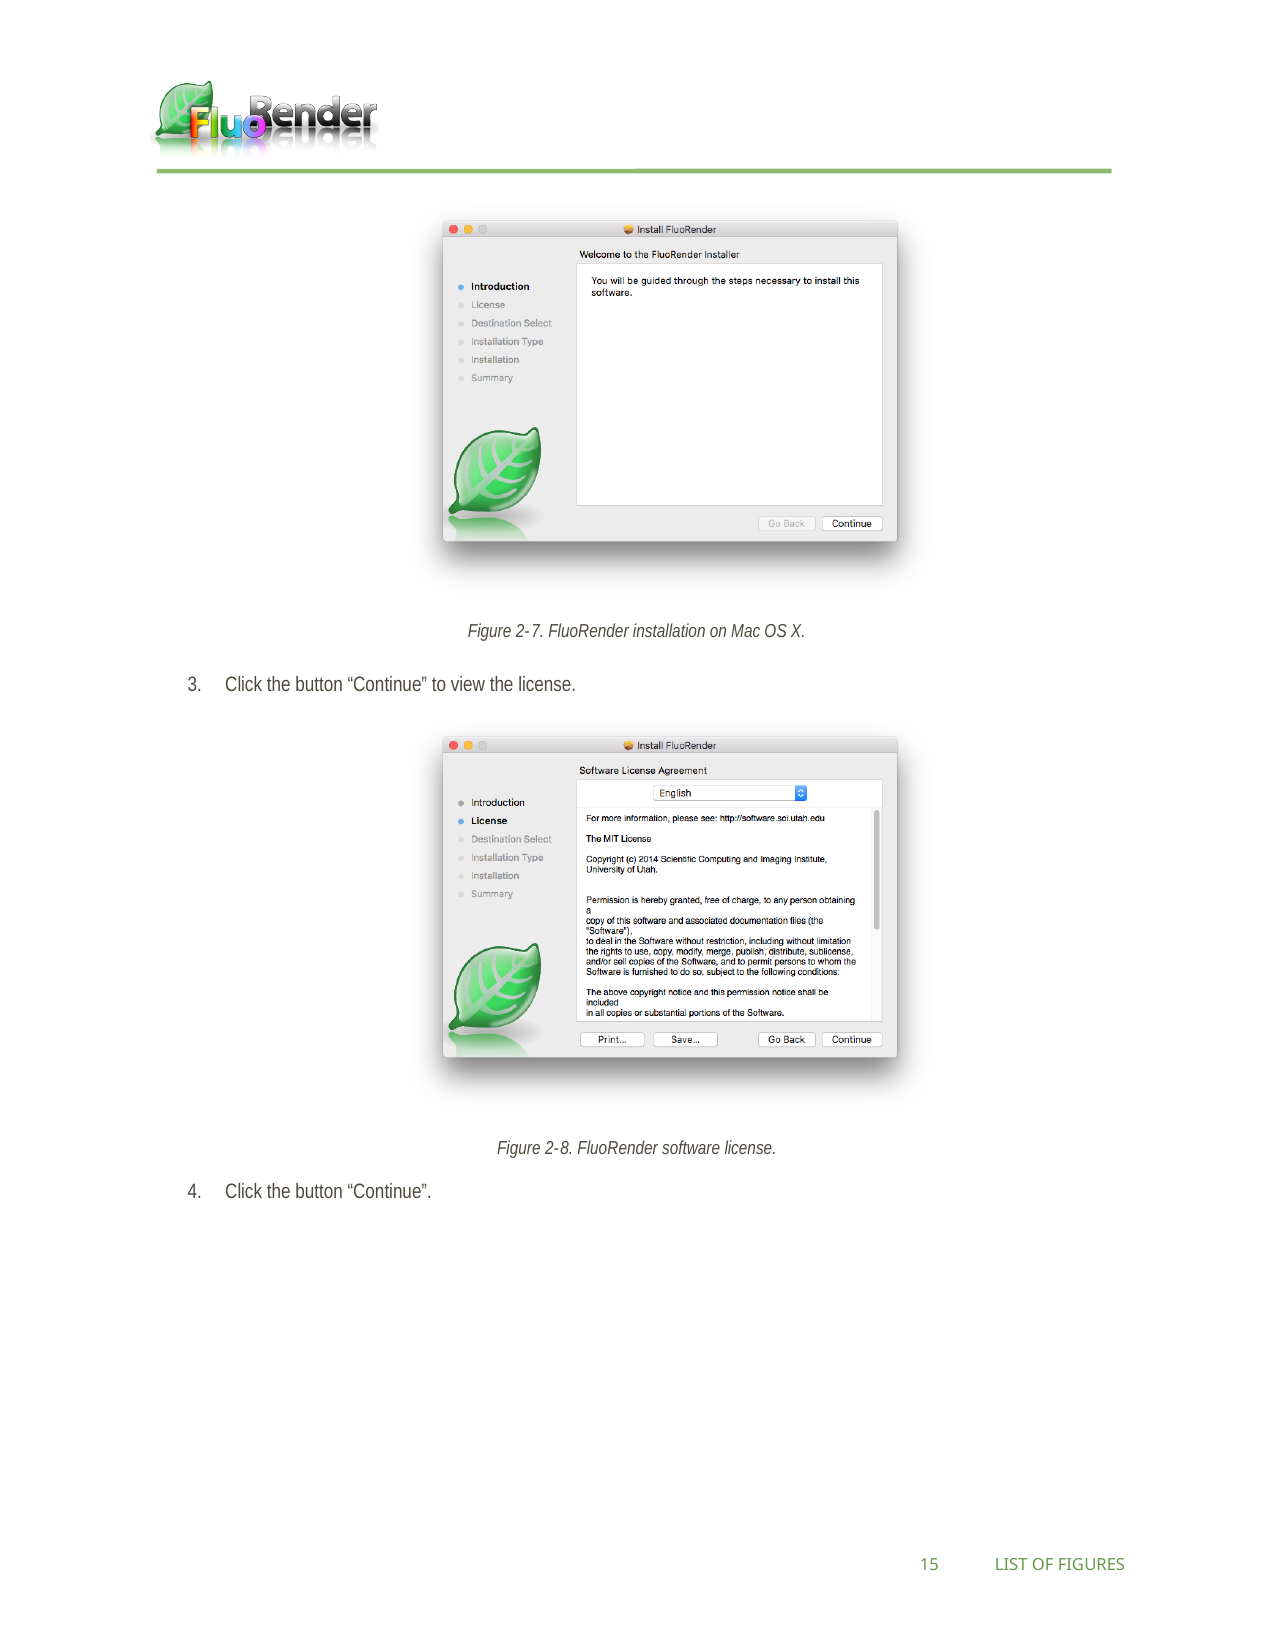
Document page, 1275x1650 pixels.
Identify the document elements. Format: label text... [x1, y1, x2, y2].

text Figure 2-9. FluoRender software license. [150, 1137, 1125, 1158]
list Click the button “Continue”. [187, 1179, 1125, 1203]
list Click the button “Continue” to view the license. [187, 672, 1125, 696]
picture [399, 701, 951, 1131]
text Figure 2-8. FluoRender installation on Mac OS X. [150, 620, 1125, 642]
picture [399, 185, 951, 615]
picture [150, 75, 379, 162]
